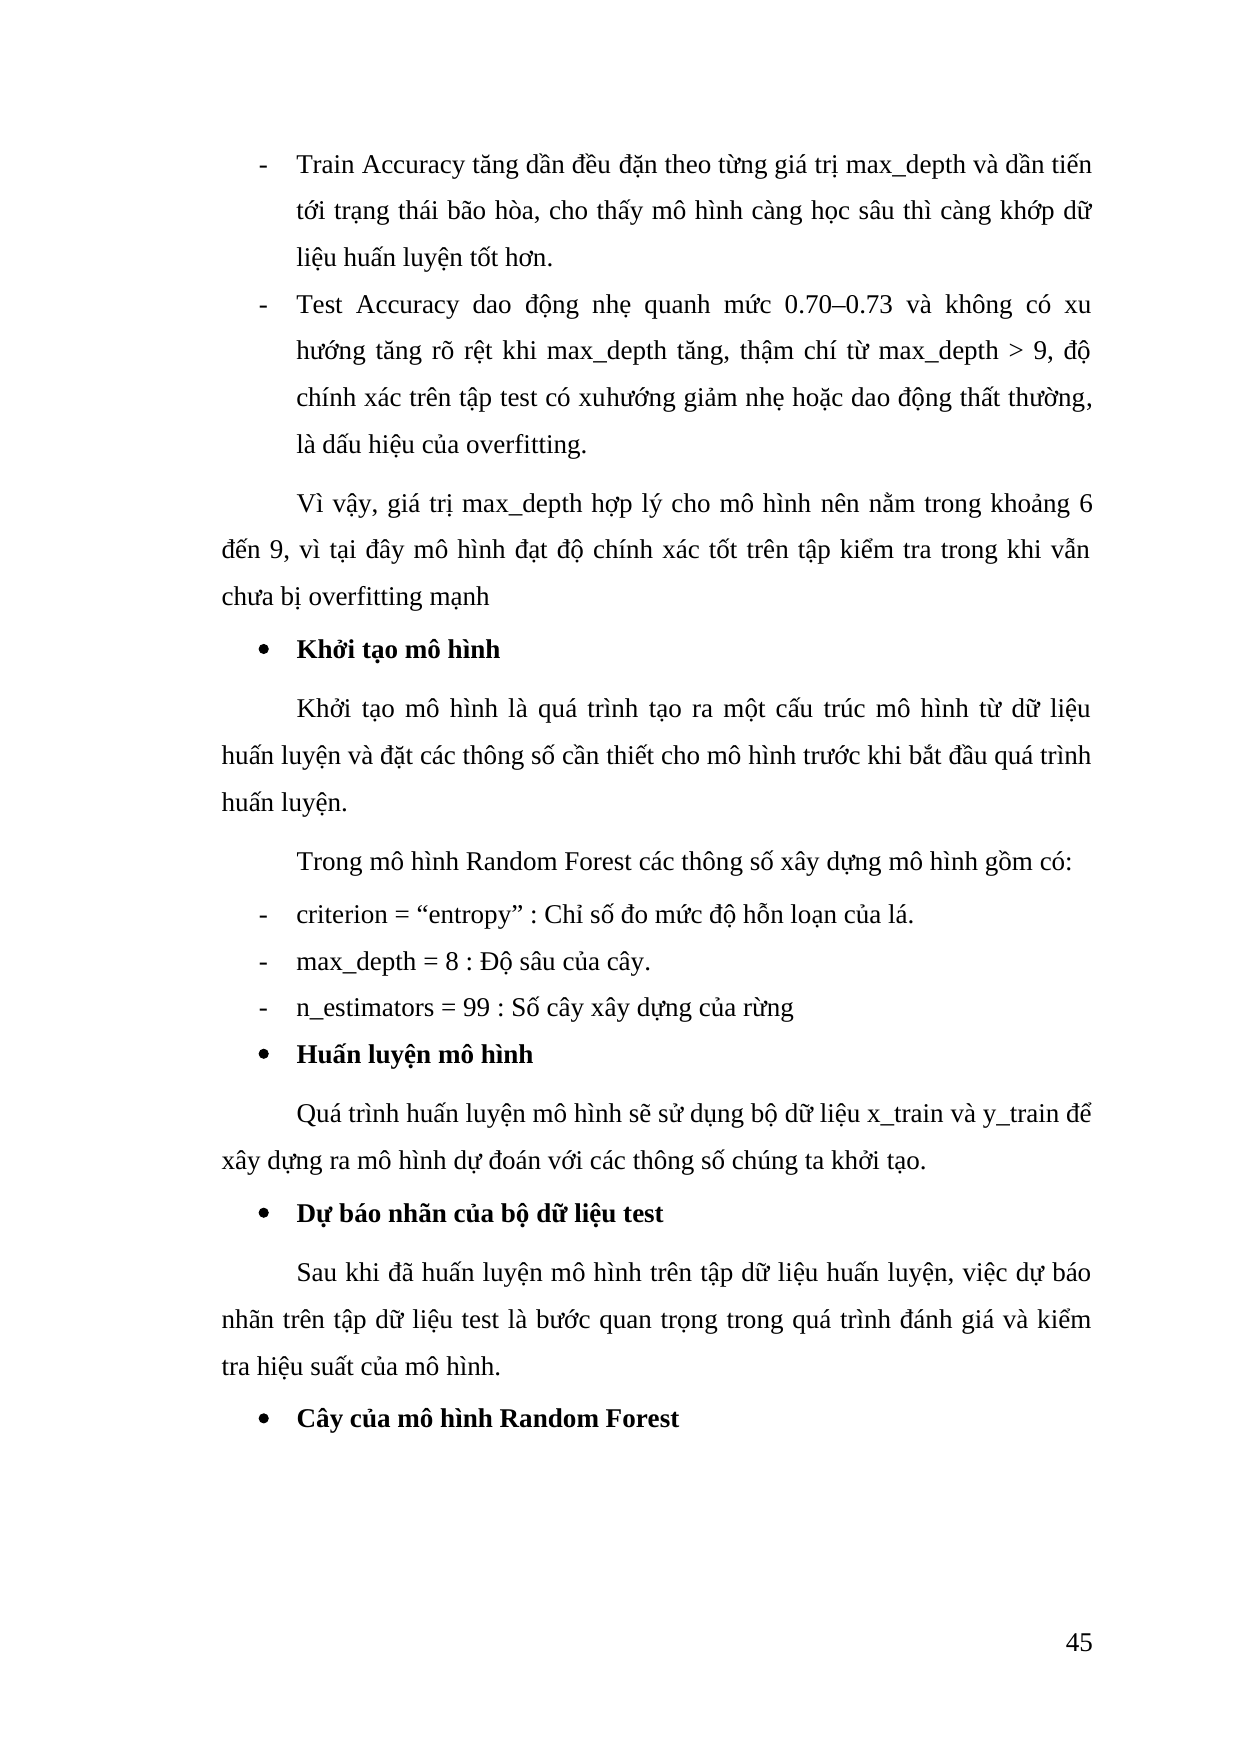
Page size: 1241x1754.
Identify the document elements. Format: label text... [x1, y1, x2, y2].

text Sau khi đã huấn luyện mô hình trên tập dữ liệu huấn luyện, việc dự báo nhãn trên tập dữ liệu test là bước quan trọng trong quá trình đánh giá và kiểm tra hiệu suất của mô hình. [221, 1256, 1092, 1381]
text Trong mô hình Random Forest các thông số xây dựng mô hình gồm có: [221, 845, 1092, 876]
list Train Accuracy tăng dần đều đặn theo từng giá trị max_depth và dần tiến tới trạng thái bão hòa, cho thấy mô hình càng học sâu thì càng khớp dữ liệu huấn luyện tốt hơn. [258, 148, 1092, 272]
text Quá trình huấn luyện mô hình sẽ sử dụng bộ dữ liệu x_train và y_train để xây dựng ra mô hình dự đoán với các thông số chúng ta khởi tạo. [221, 1097, 1092, 1175]
list Dự báo nhãn của bộ dữ liệu test [259, 1197, 1092, 1228]
text Khởi tạo mô hình là quá trình tạo ra một cấu trúc mô hình từ dữ liệu huấn luyện và đặt các thông số cần thiết cho mô hình trước khi bắt đầu quá trình huấn luyện. [221, 692, 1092, 817]
list Cây của mô hình Random Forest [259, 1402, 1092, 1434]
list Huấn luyện mô hình [259, 1038, 1092, 1069]
list n_estimators = 99 : Số cây xây dựng của rừng [258, 991, 1092, 1022]
list Khởi tạo mô hình [259, 633, 1092, 664]
list criterion = “entropy” : Chỉ số đo mức độ hỗn loạn của lá. [258, 898, 1092, 929]
text Vì vậy, giá trị max_depth hợp lý cho mô hình nên nằm trong khoảng 6 đến 9, vì tại đây mô hình đạt độ chính xác tốt trên tập kiểm tra trong khi vẫn chưa bị overfitting mạnh [221, 487, 1092, 611]
list Test Accuracy dao động nhẹ quanh mức 0.70–0.73 và không có xu hướng tăng rõ rệt khi max_depth tăng, thậm chí từ max_depth > 9, độ chính xác trên tập test có xuhướng giảm nhẹ hoặc dao động thất thường, là dấu hiệu của overfitting. [258, 288, 1092, 459]
list max_depth = 8 : Độ sâu của cây. [258, 944, 1092, 976]
